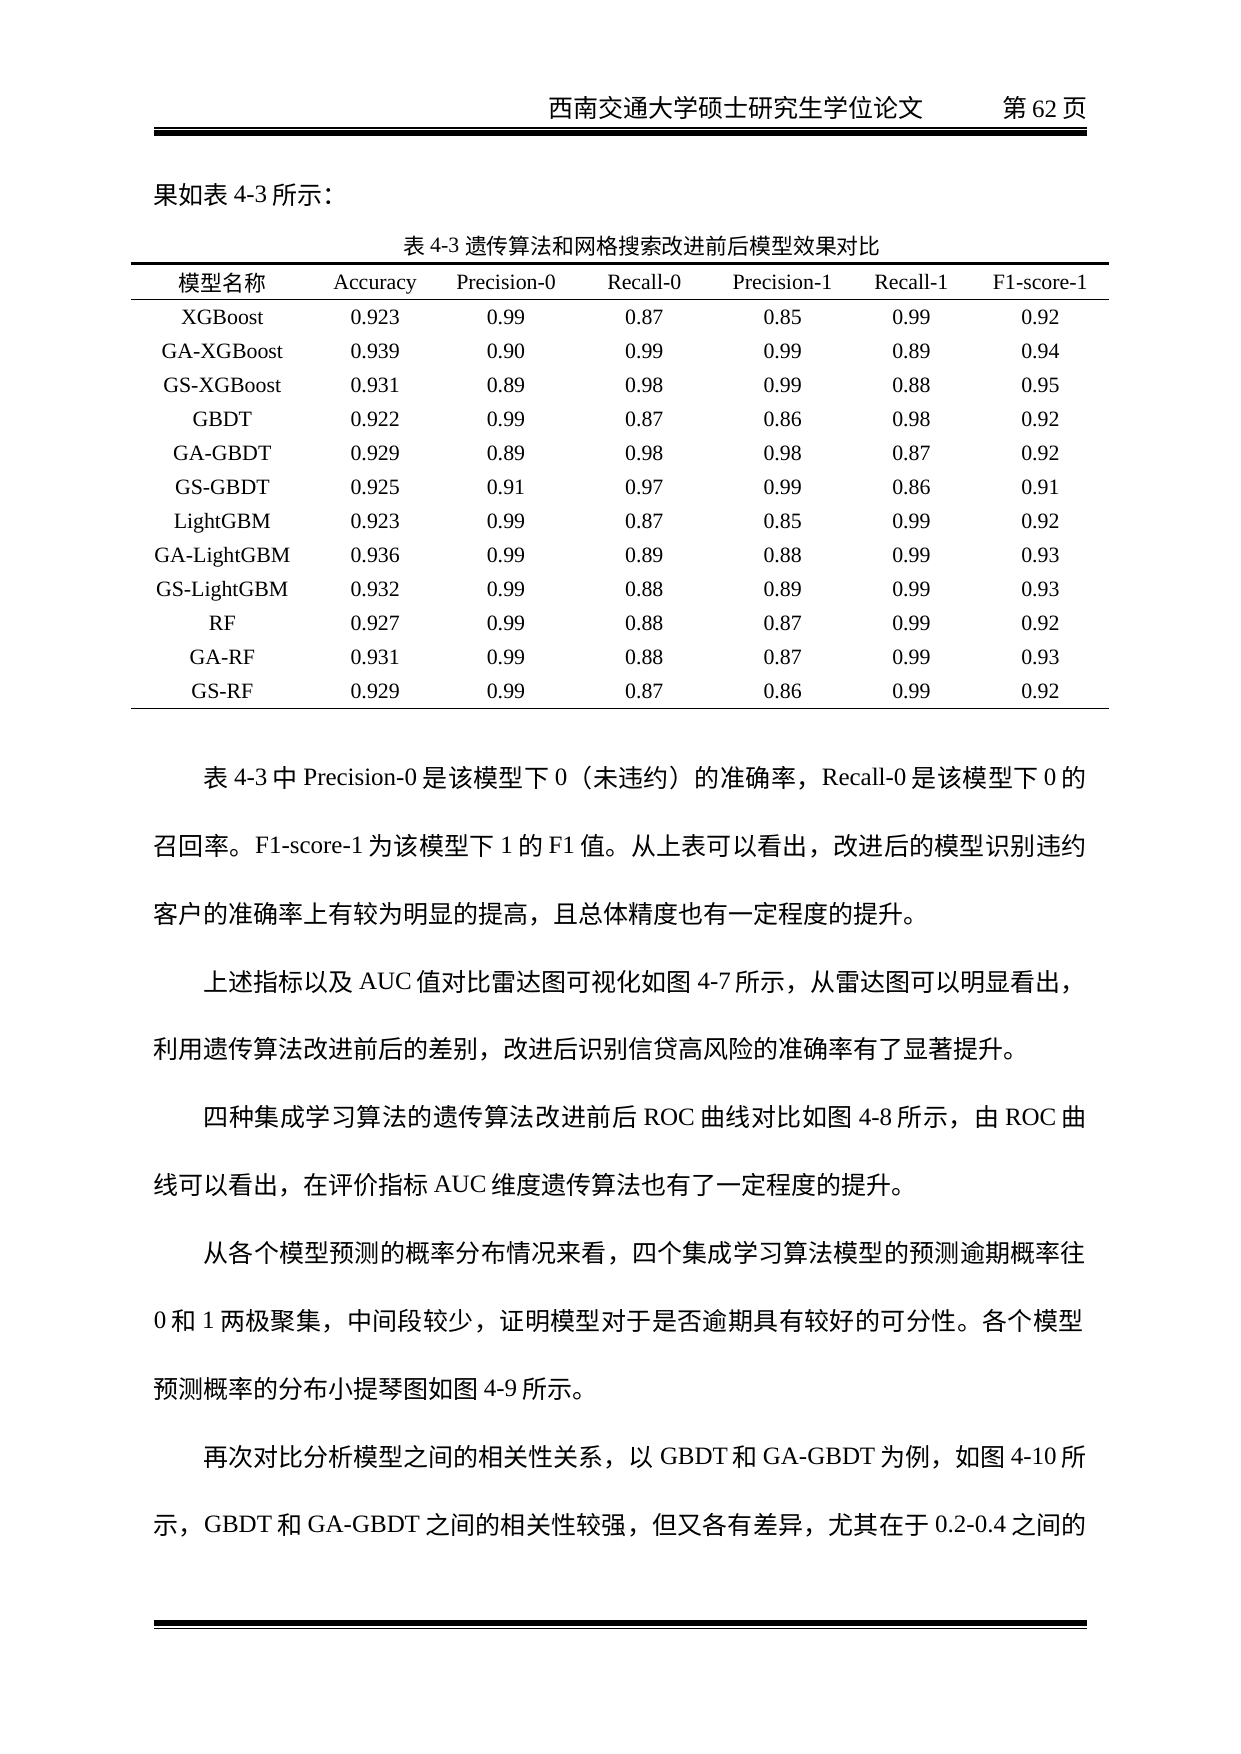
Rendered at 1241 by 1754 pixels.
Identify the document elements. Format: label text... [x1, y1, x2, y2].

table_cell XGBoost GA-XGBoost GS-XGBoost GBDT GA-GBDT GS-GBDT LightGBM GA-LightGBM GS-LightGBM RF GA-RF GS-RF [131, 300, 313, 707]
table_cell 0.85 0.99 0.99 0.86 0.98 0.99 0.85 0.88 0.89 0.87 0.87 0.86 [713, 300, 851, 707]
text 表4-3 遗传算法和网格搜索改进前后模型效果对比 [153, 228, 1087, 262]
text 上述指标以及AUC值对比雷达图可视化如图4-7所示，从雷达图可以明显看出，利用遗传算法改进前后的差别，改进后识别信贷高风险的准确率有了显著提升。 [153, 946, 1087, 1082]
table_header F1-score-1 [971, 265, 1109, 299]
table_header Accuracy [313, 265, 437, 299]
table_cell 0.923 0.939 0.931 0.922 0.929 0.925 0.923 0.936 0.932 0.927 0.931 0.929 [313, 300, 437, 707]
table_header Recall-0 [575, 265, 713, 299]
table_cell 0.92 0.94 0.95 0.92 0.92 0.91 0.92 0.93 0.93 0.92 0.93 0.92 [971, 300, 1109, 707]
table_header 模型名称 [131, 265, 313, 299]
table_header Recall-1 [851, 265, 971, 299]
text 表4-3中Precision-0是该模型下0（未违约）的准确率，Recall-0是该模型下0的召回率。F1-score-1为该模型下1的F1值。从上表可以看出，改进后的模型识别违约客户的准确率上有较为明显的提高，且总体精度也有一定程度的提升。 [153, 742, 1087, 946]
table_cell 0.87 0.99 0.98 0.87 0.98 0.97 0.87 0.89 0.88 0.88 0.88 0.87 [575, 300, 713, 707]
table_header Precision-1 [713, 265, 851, 299]
text 四种集成学习算法的遗传算法改进前后ROC曲线对比如图4-8所示，由ROC曲线可以看出，在评价指标AUC维度遗传算法也有了一定程度的提升。 [153, 1082, 1087, 1218]
text 从各个模型预测的概率分布情况来看，四个集成学习算法模型的预测逾期概率往0和1两极聚集，中间段较少，证明模型对于是否逾期具有较好的可分性。各个模型预测概率的分布小提琴图如图4-9所示。 [153, 1218, 1087, 1422]
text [153, 160, 1087, 228]
table_cell 0.99 0.90 0.89 0.99 0.89 0.91 0.99 0.99 0.99 0.99 0.99 0.99 [437, 300, 575, 707]
table_cell 0.99 0.89 0.88 0.98 0.87 0.86 0.99 0.99 0.99 0.99 0.99 0.99 [851, 300, 971, 707]
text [153, 1422, 1087, 1557]
table_header Precision-0 [437, 265, 575, 299]
